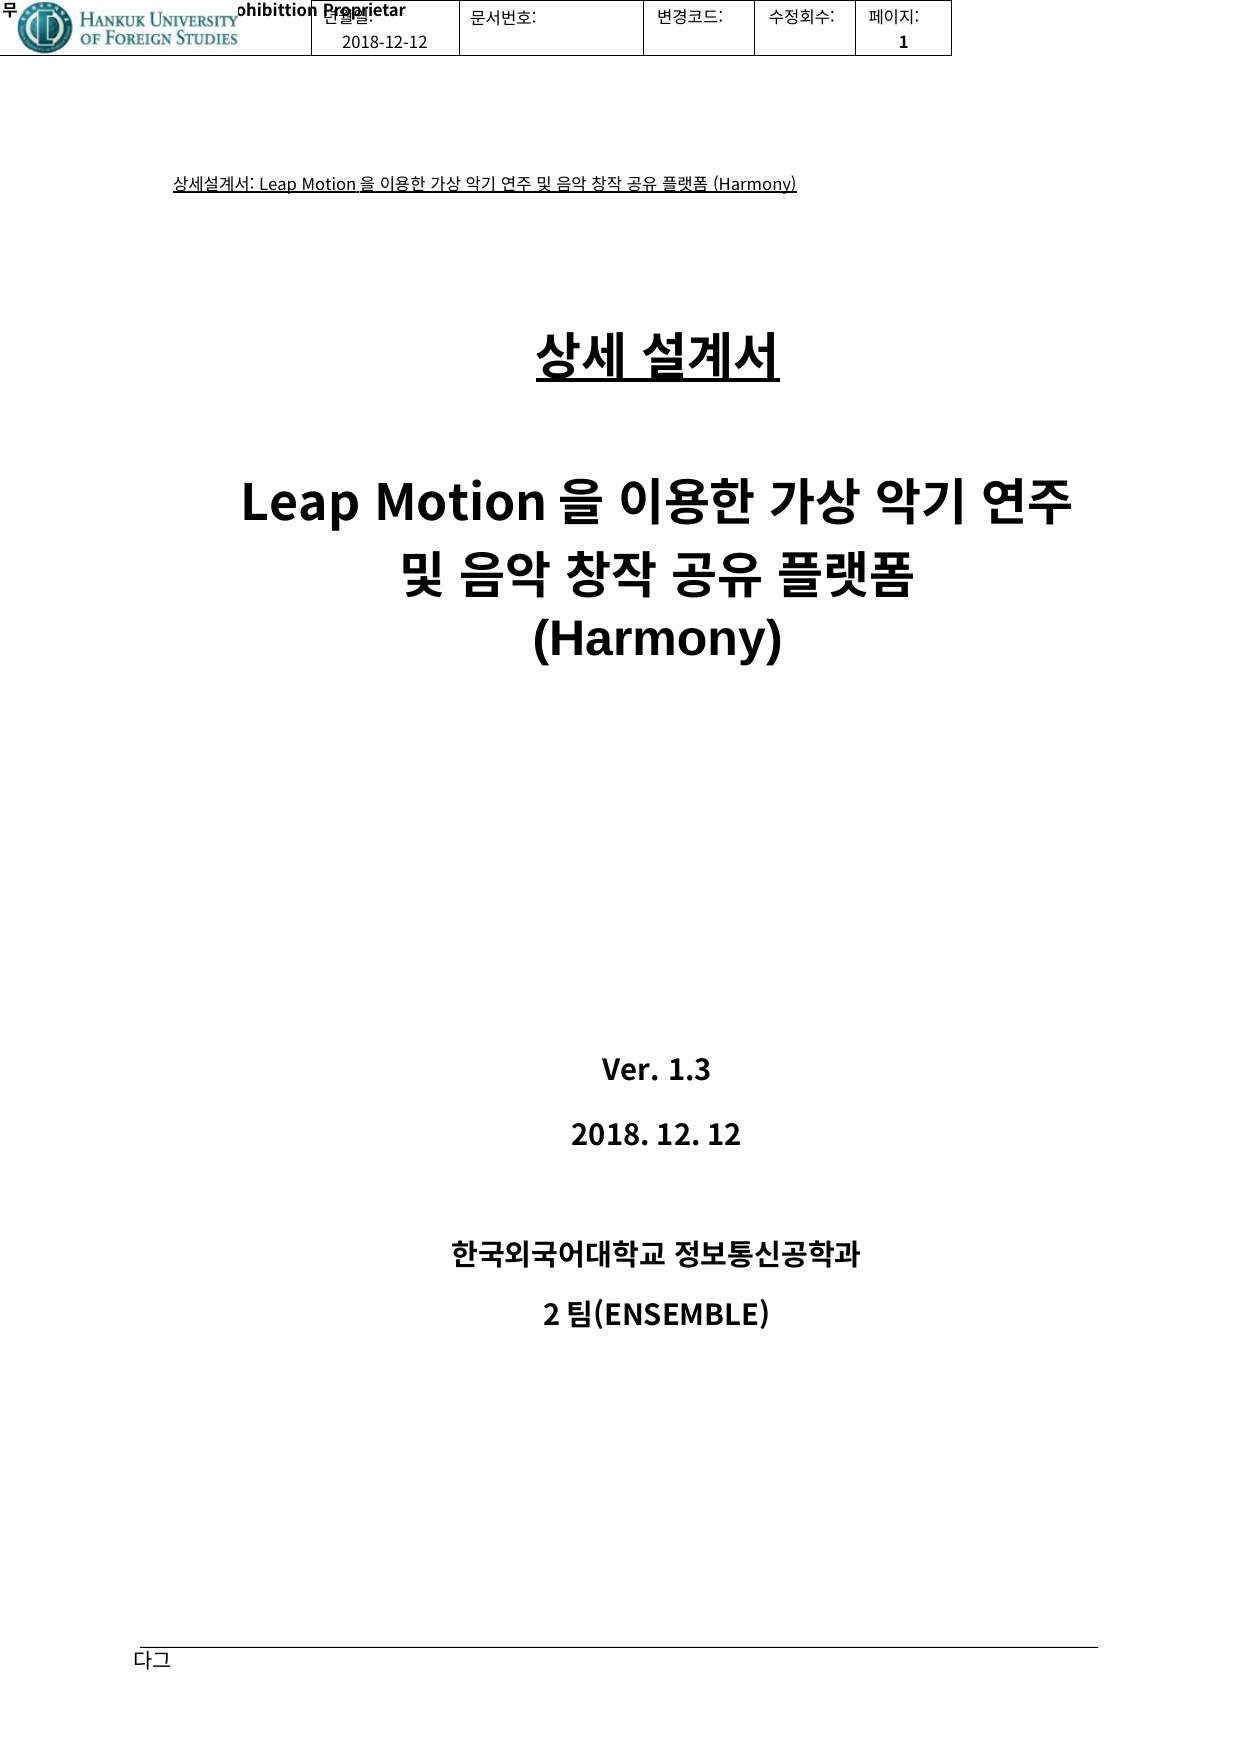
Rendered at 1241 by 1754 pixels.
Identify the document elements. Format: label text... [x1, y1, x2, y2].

text Leap Motion을 이용한 가상 악기 연주 [133, 462, 1181, 534]
text 및 음악 창작 공유 플랫폼 [133, 535, 1181, 607]
text (Harmony) [133, 608, 1181, 665]
text 상세 설계서 [133, 316, 1181, 389]
picture [17, 1, 239, 54]
text 한국외국어대학교 정보통신공학과 2팀(ENSEMBLE) [449, 1231, 864, 1333]
text 2018. 12. 12 [449, 1111, 864, 1154]
text Ver. 1.3 [133, 1047, 1181, 1089]
